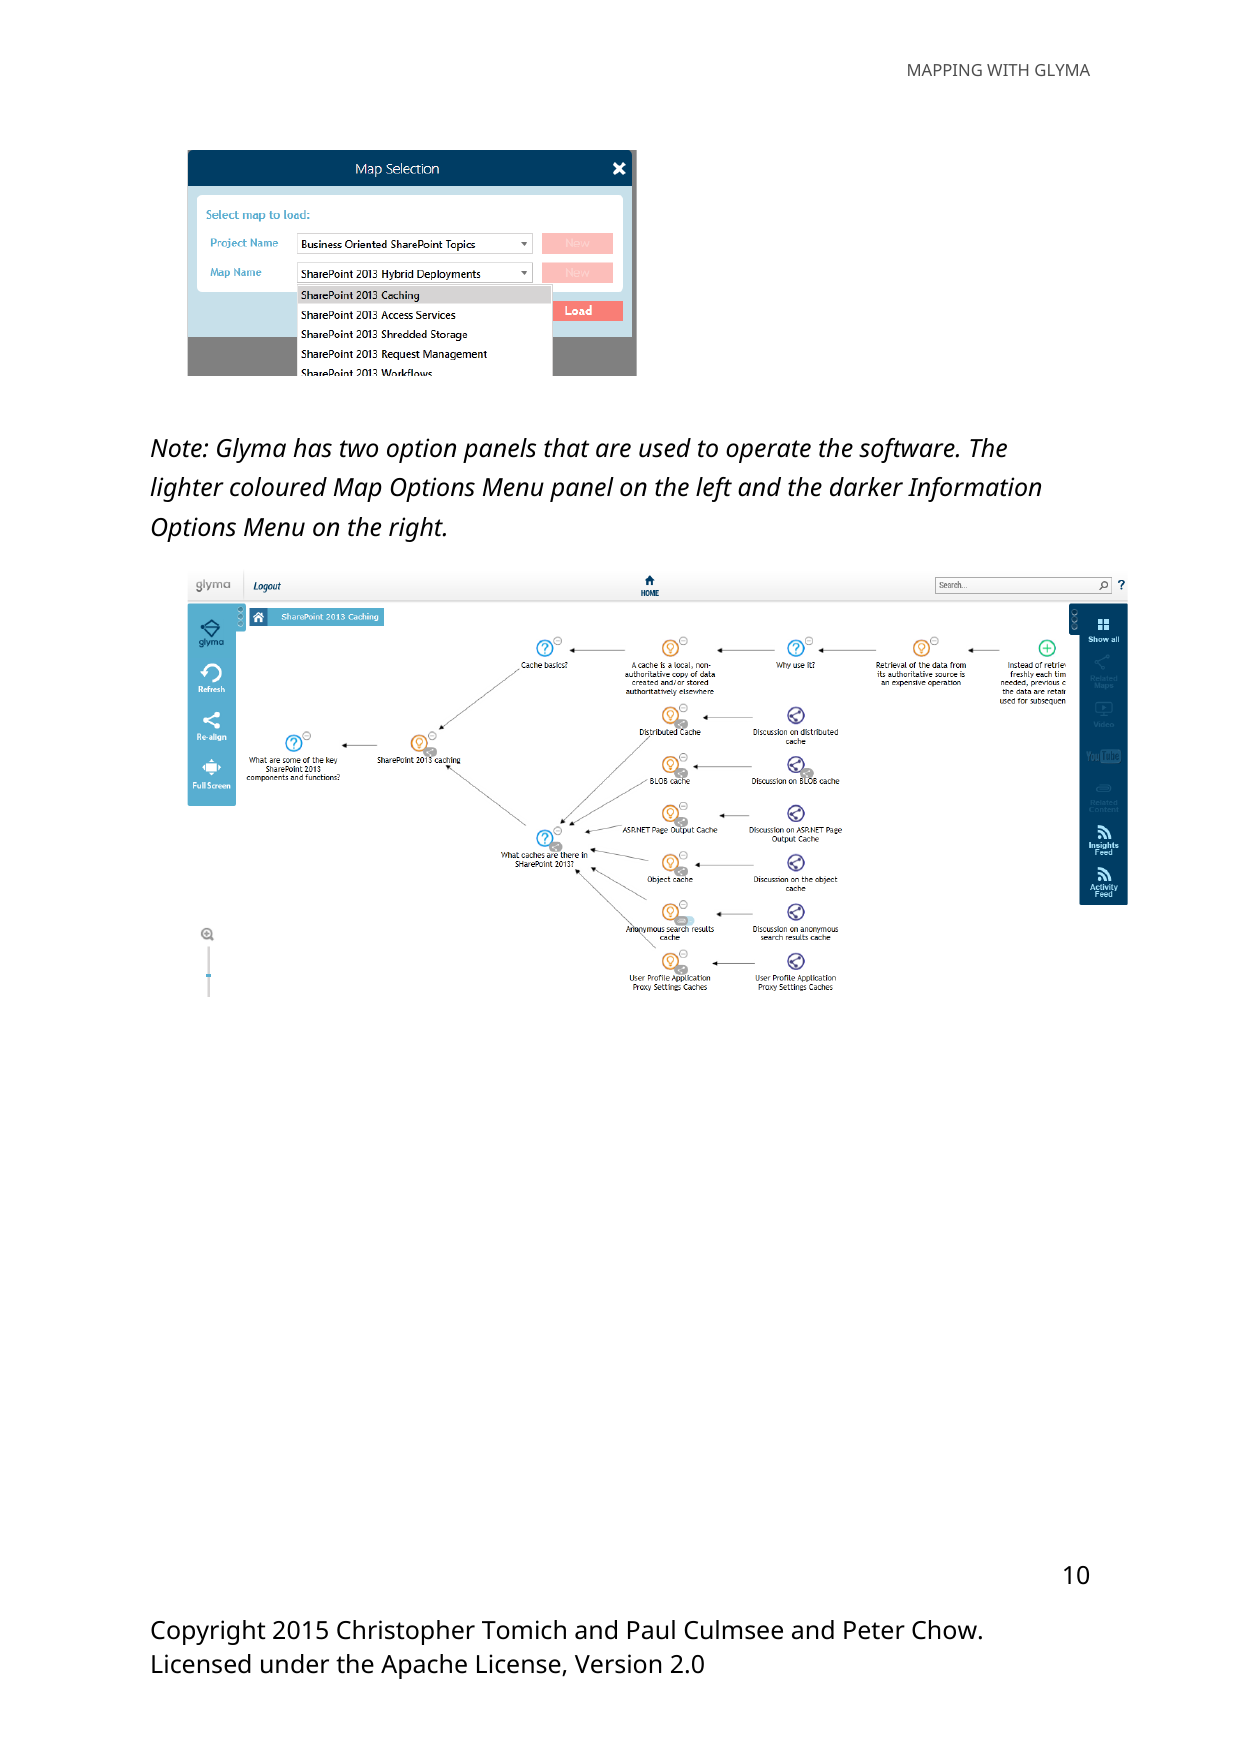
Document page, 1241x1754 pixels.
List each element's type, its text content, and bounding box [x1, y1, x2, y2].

picture [187, 150, 637, 376]
picture [187, 569, 1128, 997]
text Note: Glyma has two option panels that are used to operate the software. The lighter coloured Map Options Menu panel on the left and the darker Information Options Menu on the right. [150, 431, 1090, 543]
